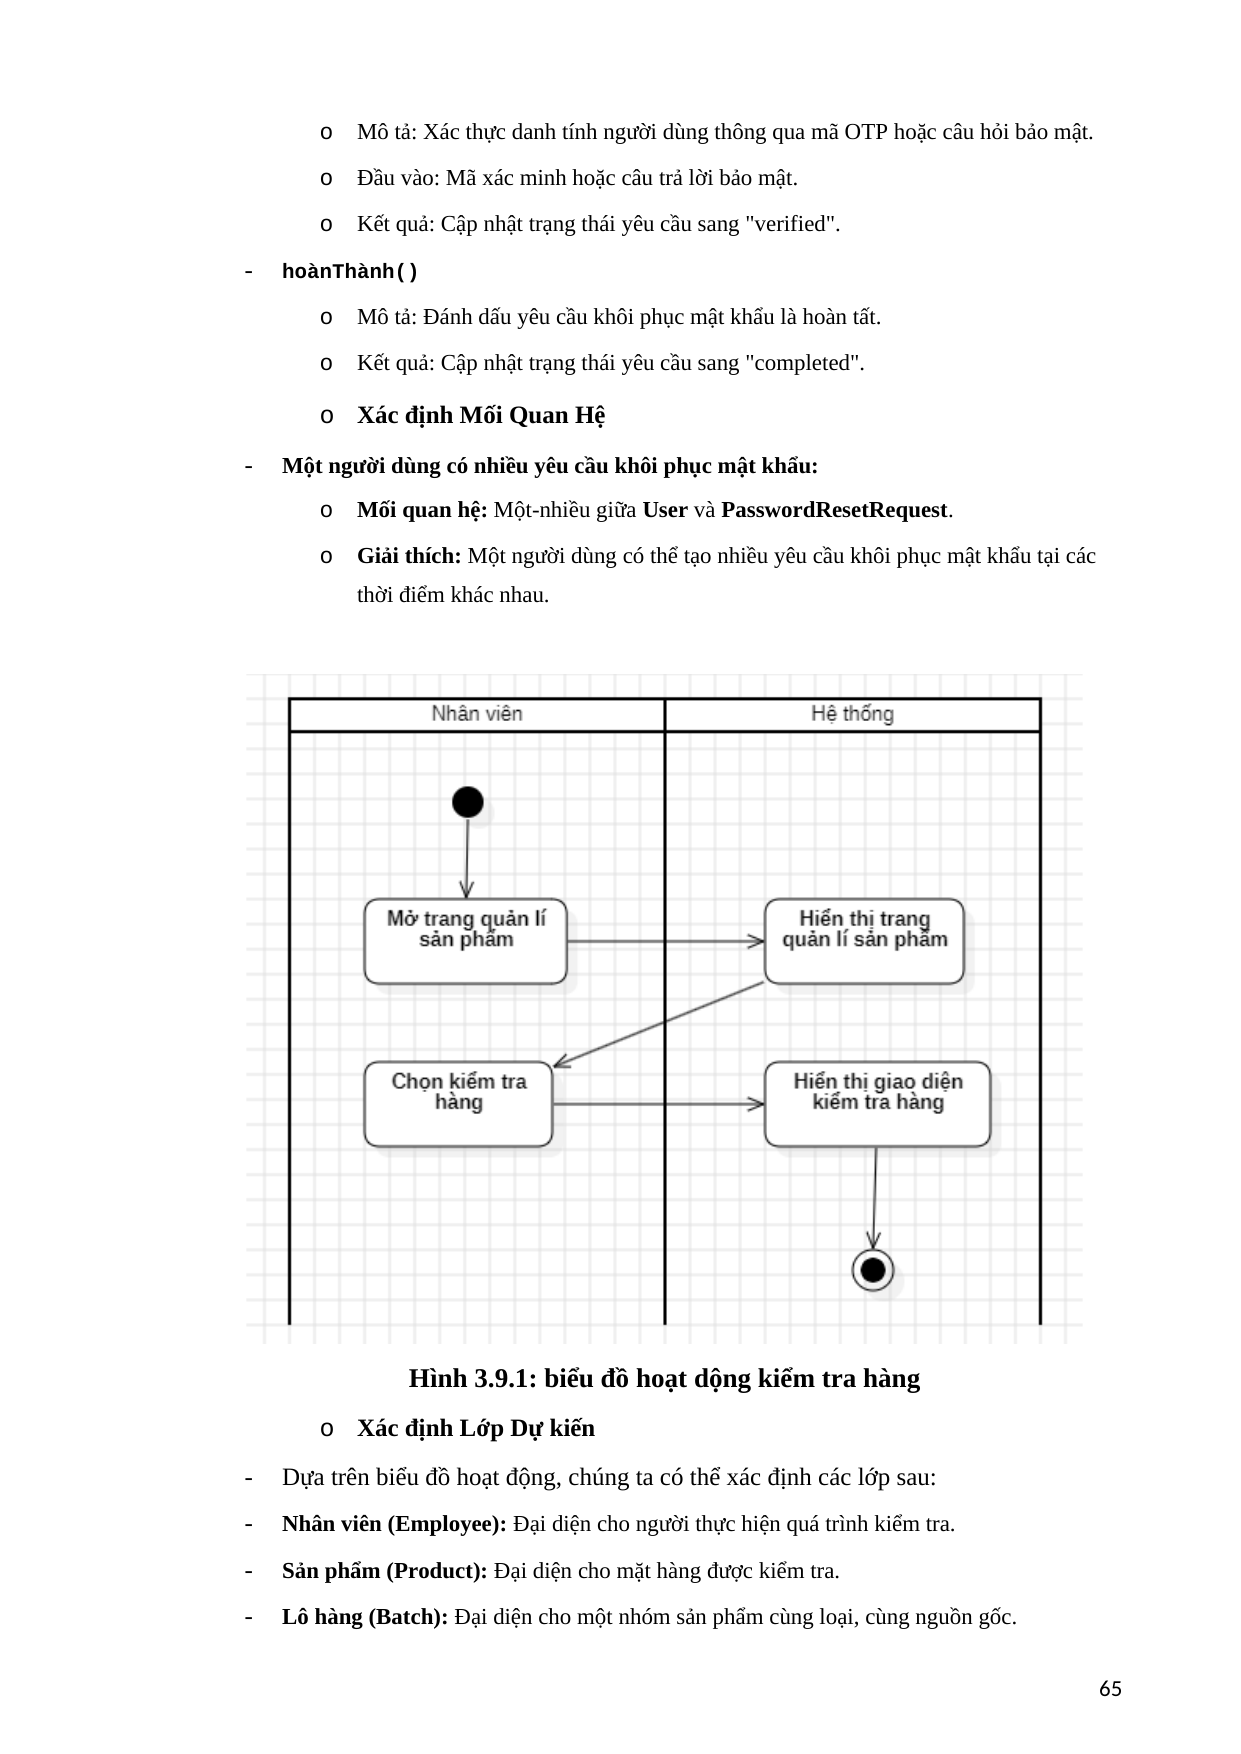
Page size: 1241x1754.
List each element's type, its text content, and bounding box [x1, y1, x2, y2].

list Mô tả: Đánh dấu yêu cầu khôi phục mật khẩu là hoàn tất. [319, 303, 1122, 331]
list Đầu vào: Mã xác minh hoặc câu trả lời bảo mật. [319, 164, 1122, 192]
list hoànThành() [244, 255, 1122, 285]
picture [246, 674, 1083, 1344]
subtitle Xác định Lớp Dự kiến [319, 1413, 1122, 1443]
subtitle Xác định Mối Quan Hệ [319, 401, 1122, 431]
list Mối quan hệ: Một-nhiều giữa User và PasswordResetRequest. [319, 496, 1122, 525]
text Hình 3.9.1: biểu đồ hoạt dộng kiểm tra hàng [207, 1362, 1122, 1393]
list Dựa trên biểu đồ hoạt động, chúng ta có thể xác định các lớp sau: [244, 1462, 1122, 1491]
list Lô hàng (Batch): Đại diện cho một nhóm sản phẩm cùng loại, cùng nguồn gốc. [244, 1601, 1122, 1630]
list Kết quả: Cập nhật trạng thái yêu cầu sang "verified". [319, 209, 1122, 238]
list Kết quả: Cập nhật trạng thái yêu cầu sang "completed". [319, 349, 1122, 377]
list Giải thích: Một người dùng có thể tạo nhiều yêu cầu khôi phục mật khẩu tại các thời điểm khác nhau. [319, 542, 1122, 607]
list Nhân viên (Employee): Đại diện cho người thực hiện quá trình kiểm tra. [244, 1508, 1122, 1537]
list Sản phẩm (Product): Đại diện cho mặt hàng được kiểm tra. [244, 1555, 1122, 1584]
list Một người dùng có nhiều yêu cầu khôi phục mật khẩu: [244, 450, 1122, 479]
list Mô tả: Xác thực danh tính người dùng thông qua mã OTP hoặc câu hỏi bảo mật. [319, 118, 1122, 146]
